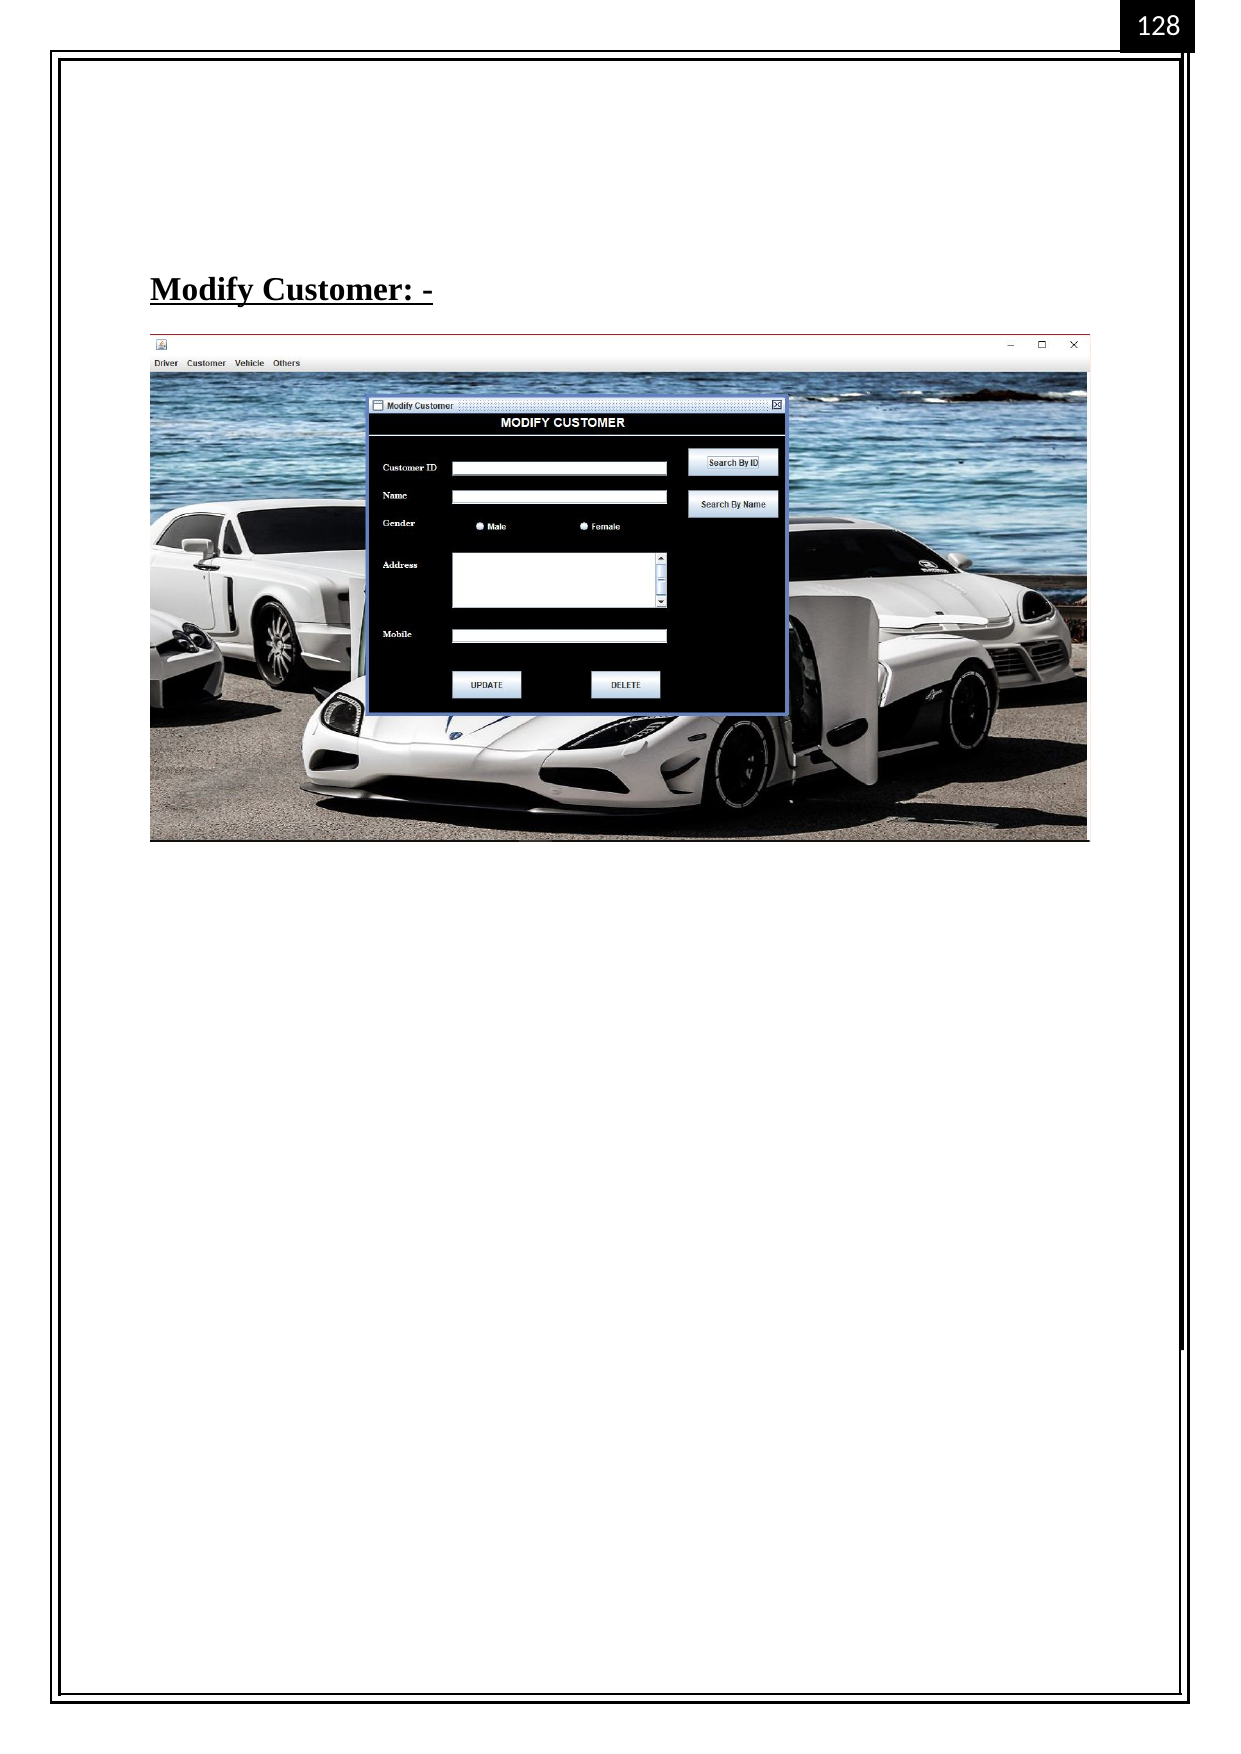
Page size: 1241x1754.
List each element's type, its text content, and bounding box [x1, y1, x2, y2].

picture [150, 334, 1091, 842]
text Modify Customer: - [150, 270, 1090, 308]
